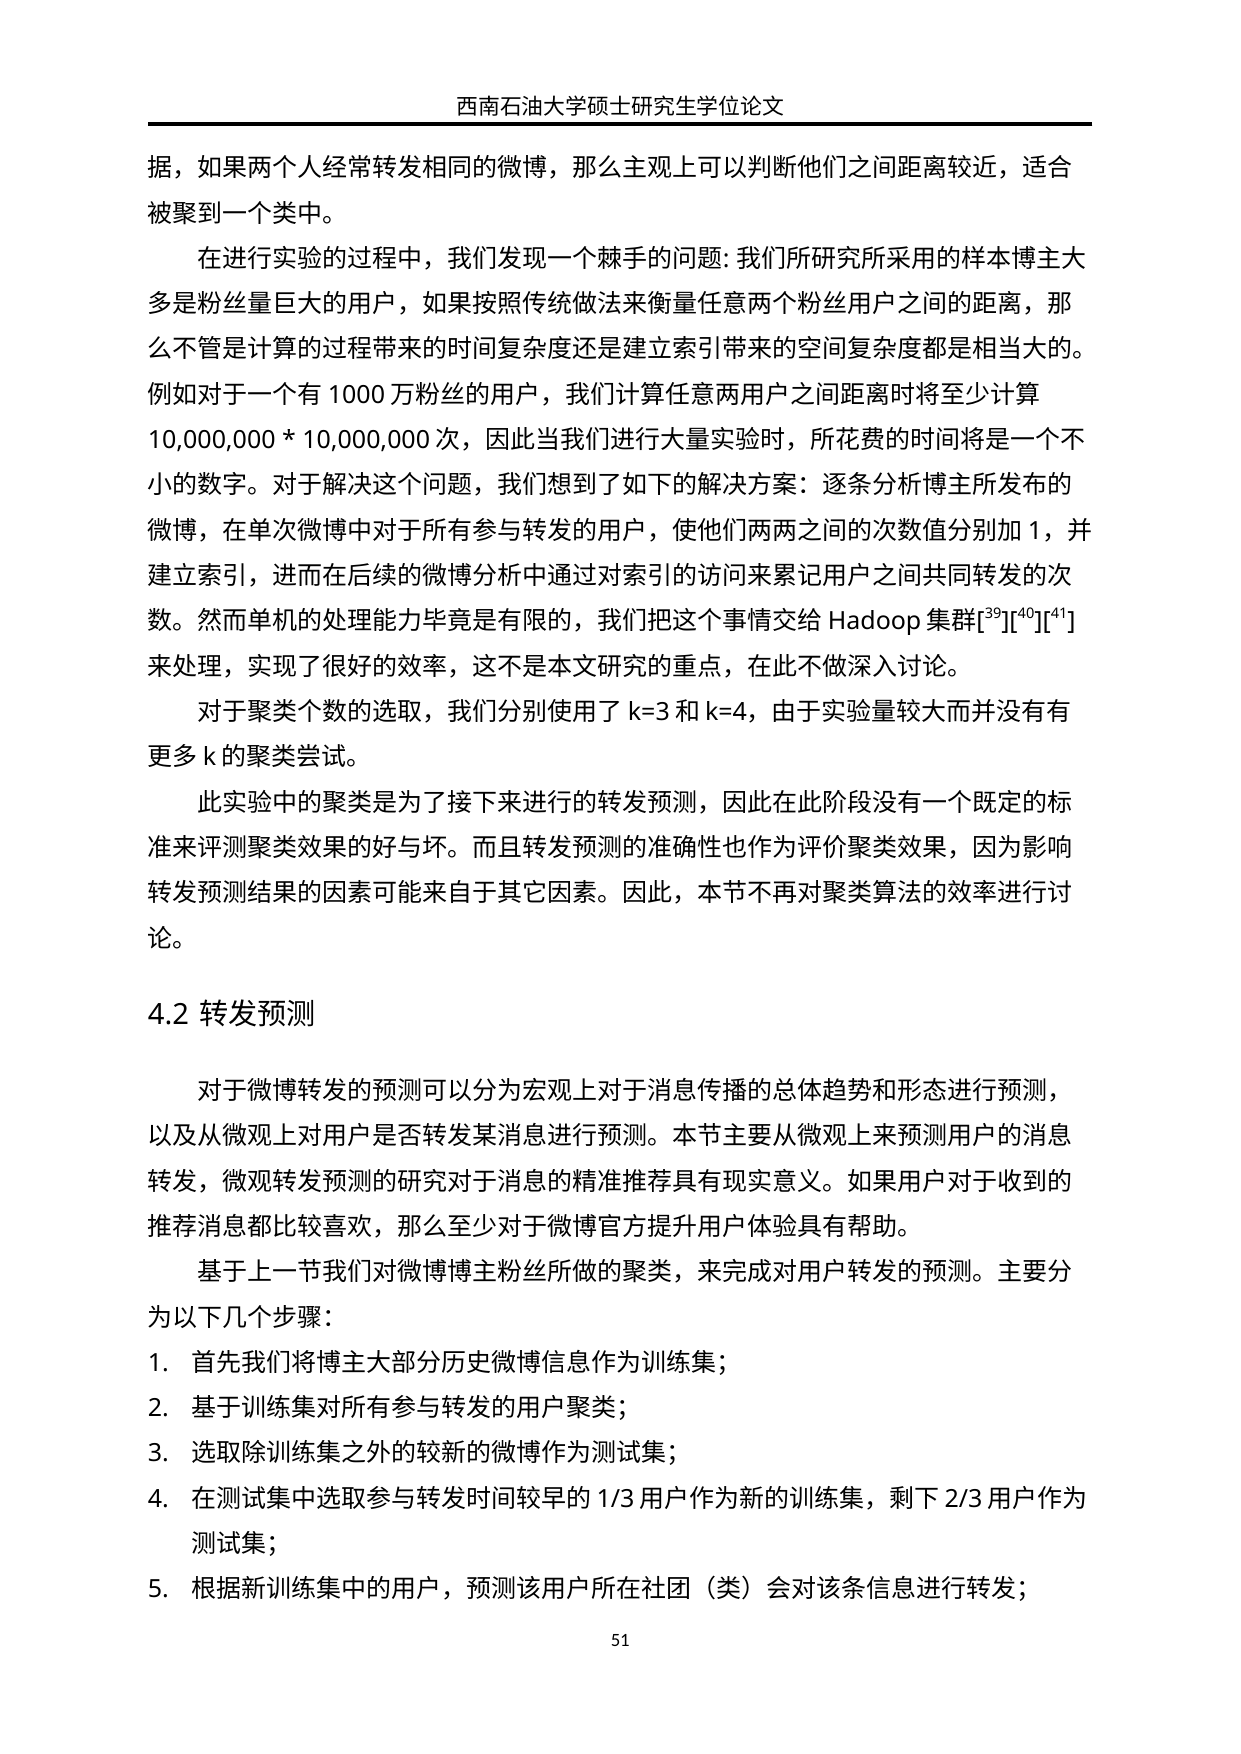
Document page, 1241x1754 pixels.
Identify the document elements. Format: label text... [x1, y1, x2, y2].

list 根据新训练集中的用户，预测该用户所在社团（类）会对该条信息进行转发； [148, 1569, 1092, 1605]
text 在进行实验的过程中，我们发现一个棘手的问题: 我们所研究所采用的样本博主大多是粉丝量巨大的用户，如果按照传统做法来衡量任意两个粉丝用户之间的距离，那么不管是计算的过程带来的时间复杂度还是建立索引带来的空间复杂度都是相当大的。例如对于一个有1000万粉丝的用户，我们计算任意两用户之间距离时将至少计算10,000,000 * 10,000,000次，因此当我们进行大量实验时，所花费的时间将是一个不小的数字。对于解决这个问题，我们想到了如下的解决方案：逐条分析博主所发布的微博，在单次微博中对于所有参与转发的用户，使他们两两之间的次数值分别加1，并建立索引，进而在后续的微博分析中通过对索引的访问来累记用户之间共同转发的次数。然而单机的处理能力毕竟是有限的，我们把这个事情交给Hadoop集群[][][]来处理，实现了很好的效率，这不是本文研究的重点，在此不做深入讨论。 [148, 238, 1092, 682]
text 基于上一节我们对微博博主粉丝所做的聚类，来完成对用户转发的预测。主要分为以下几个步骤： [148, 1252, 1092, 1333]
text 对于微博转发的预测可以分为宏观上对于消息传播的总体趋势和形态进行预测，以及从微观上对用户是否转发某消息进行预测。本节主要从微观上来预测用户的消息转发，微观转发预测的研究对于消息的精准推荐具有现实意义。如果用户对于收到的推荐消息都比较喜欢，那么至少对于微博官方提升用户体验具有帮助。 [148, 1070, 1092, 1243]
text 此实验中的聚类是为了接下来进行的转发预测，因此在此阶段没有一个既定的标准来评测聚类效果的好与坏。而且转发预测的准确性也作为评价聚类效果，因为影响转发预测结果的因素可能来自于其它因素。因此，本节不再对聚类算法的效率进行讨论。 [148, 782, 1092, 954]
subtitle 4.2 转发预测 [148, 990, 1092, 1033]
text 对于聚类个数的选取，我们分别使用了k=3和k=4，由于实验量较大而并没有有更多k的聚类尝试。 [148, 691, 1092, 773]
list 在测试集中选取参与转发时间较早的1/3用户作为新的训练集，剩下2/3用户作为测试集； [148, 1478, 1092, 1560]
list 基于训练集对所有参与转发的用户聚类； [148, 1388, 1092, 1424]
list 选取除训练集之外的较新的微博作为测试集； [148, 1433, 1092, 1469]
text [148, 148, 1092, 229]
list 首先我们将博主大部分历史微博信息作为训练集； [148, 1342, 1092, 1378]
